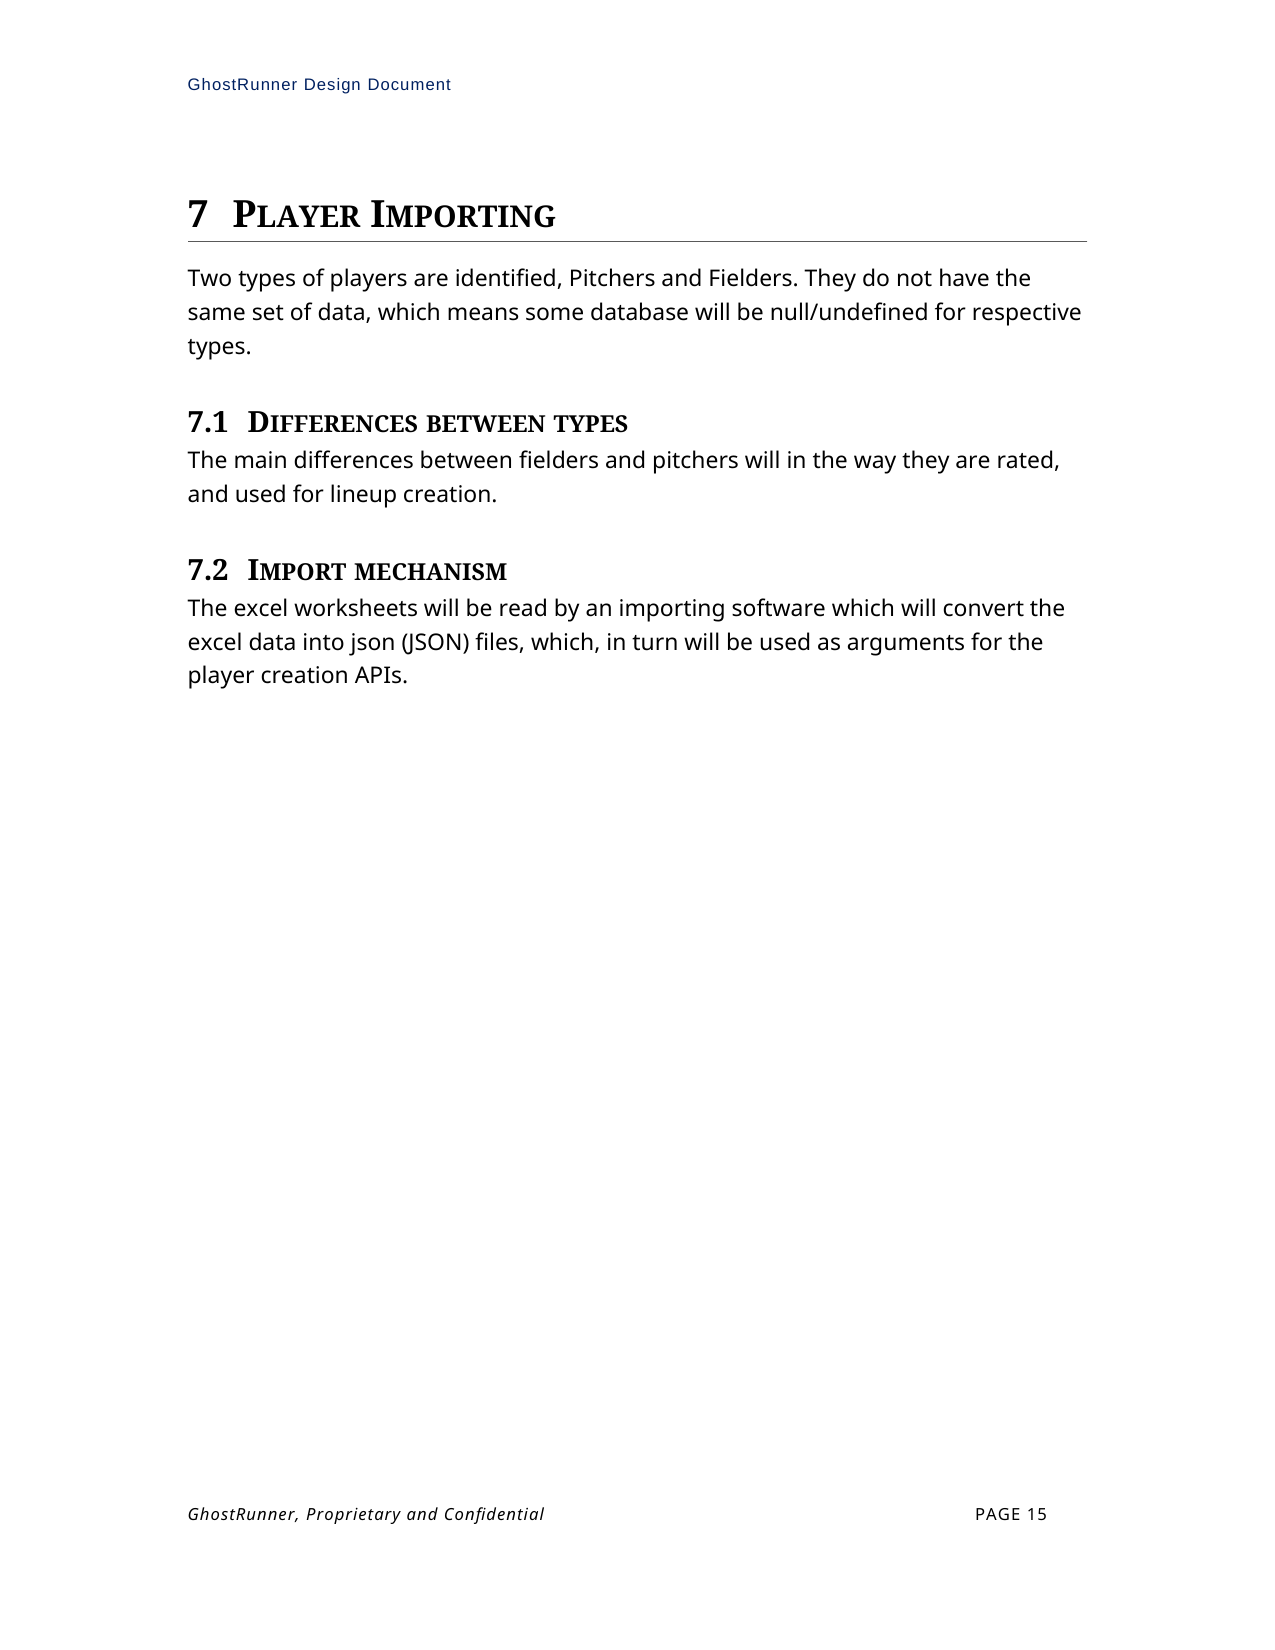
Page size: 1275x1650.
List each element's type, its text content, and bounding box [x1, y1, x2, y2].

subtitle Differences between types [187, 401, 1087, 441]
subtitle Player Importing [187, 187, 1087, 242]
subtitle Import mechanism [187, 549, 1087, 589]
text The excel worksheets will be read by an importing software which will convert the excel data into json (JSON) files, which, in turn will be used as arguments for the player creation APIs. [187, 592, 1087, 691]
text Two types of players are identified, Pitchers and Fielders. They do not have the same set of data, which means some database will be null/undefined for respective types. [187, 262, 1087, 361]
text The main differences between fielders and pitchers will in the way they are rated, and used for lineup creation. [187, 444, 1087, 509]
